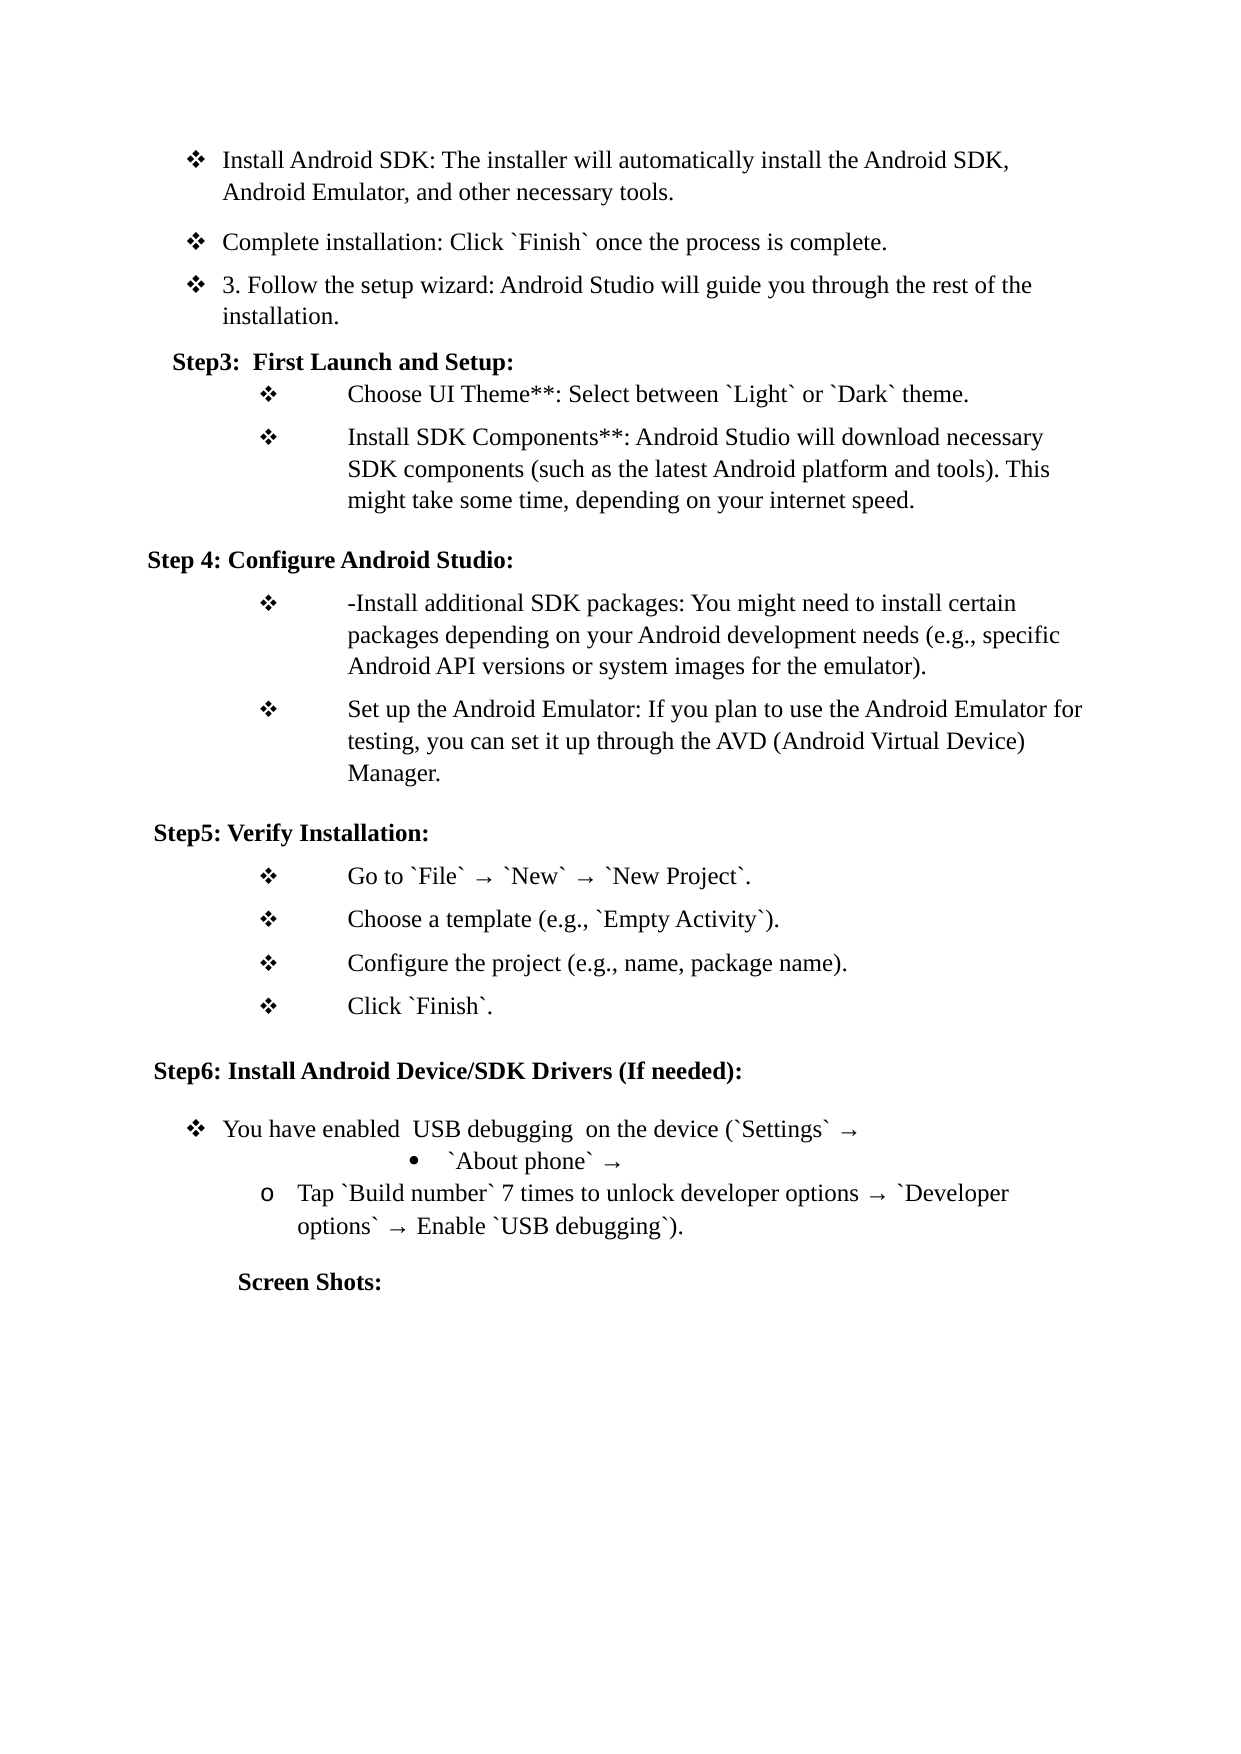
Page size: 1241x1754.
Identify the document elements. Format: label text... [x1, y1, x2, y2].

list Go to `File` → `New` → `New Project`. [258, 861, 1085, 890]
text Step6: Install Android Device/SDK Drivers (If needed): [147, 1056, 1137, 1085]
list Complete installation: Click `Finish` once the process is complete. [184, 227, 1085, 255]
list Install SDK Components**: Android Studio will download necessary SDK components (such as the latest Android platform and tools). This might take some time, depending on your internet speed. [258, 422, 1085, 514]
list Click `Finish`. [258, 991, 1085, 1020]
list Choose a template (e.g., `Empty Activity`). [258, 904, 1085, 933]
list Set up the Android Emulator: If you plan to use the Android Emulator for testing, you can set it up through the AVD (Android Virtual Device) Manager. [258, 694, 1085, 786]
list `About phone` → [409, 1146, 1085, 1175]
text Step5: Verify Installation: [147, 818, 1137, 847]
text Step3: First Launch and Setup: [147, 347, 1137, 376]
text Screen Shots: [225, 1267, 1175, 1296]
list You have enabled USB debugging on the device (`Settings` → [184, 1114, 1085, 1143]
list Configure the project (e.g., name, package name). [258, 948, 1085, 976]
list Install Android SDK: The installer will automatically install the Android SDK, Android Emulator, and other necessary tools. [184, 145, 1085, 206]
list -Install additional SDK packages: You might need to install certain packages depending on your Android development needs (e.g., specific Android API versions or system images for the emulator). [258, 588, 1085, 680]
list 3. Follow the setup wizard: Android Studio will guide you through the rest of the installation. [184, 270, 1085, 330]
list Tap `Build number` 7 times to unlock developer options → `Developer options` → Enable `USB debugging`). [259, 1178, 1085, 1240]
list Choose UI Theme**: Select between `Light` or `Dark` theme. [258, 379, 1085, 408]
text Step 4: Configure Android Studio: [147, 545, 1137, 574]
